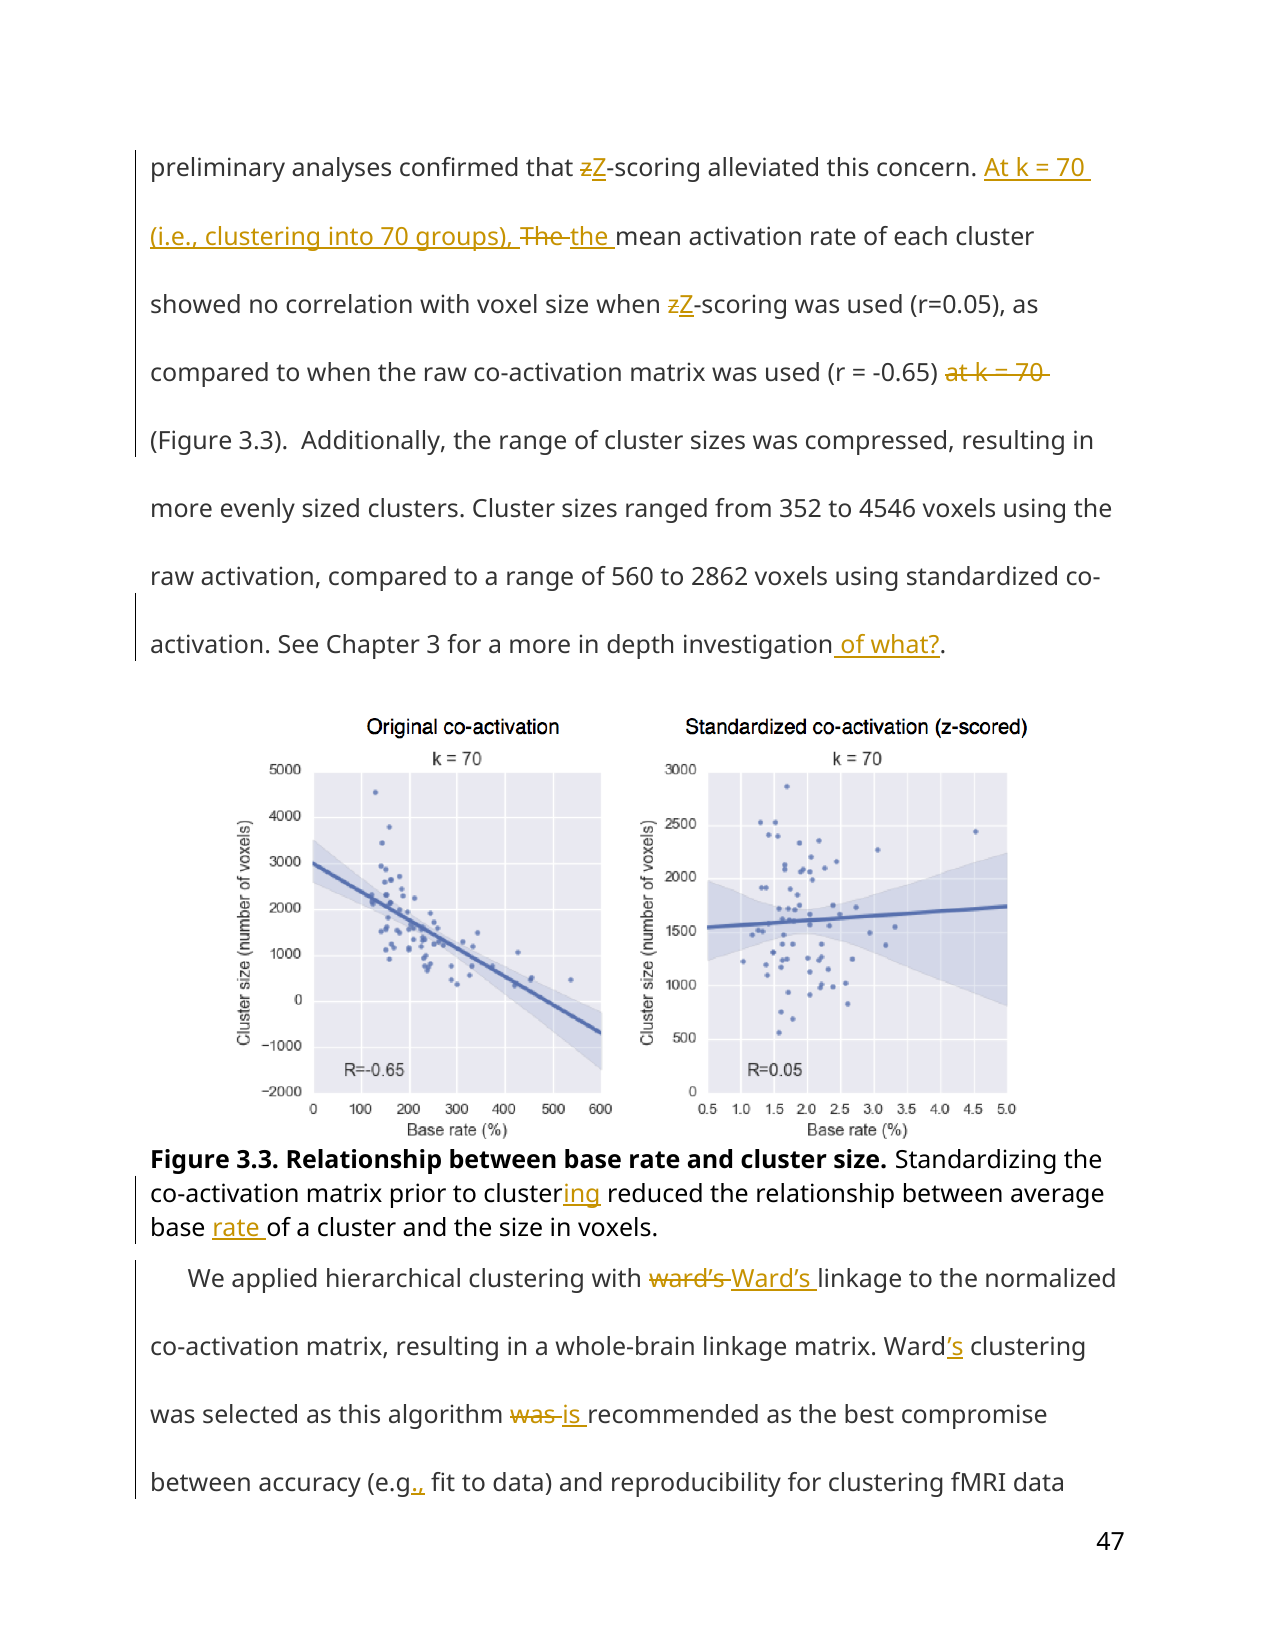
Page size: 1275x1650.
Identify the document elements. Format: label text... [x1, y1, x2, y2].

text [150, 150, 1125, 661]
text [150, 1260, 1125, 1499]
picture [225, 711, 1032, 1142]
